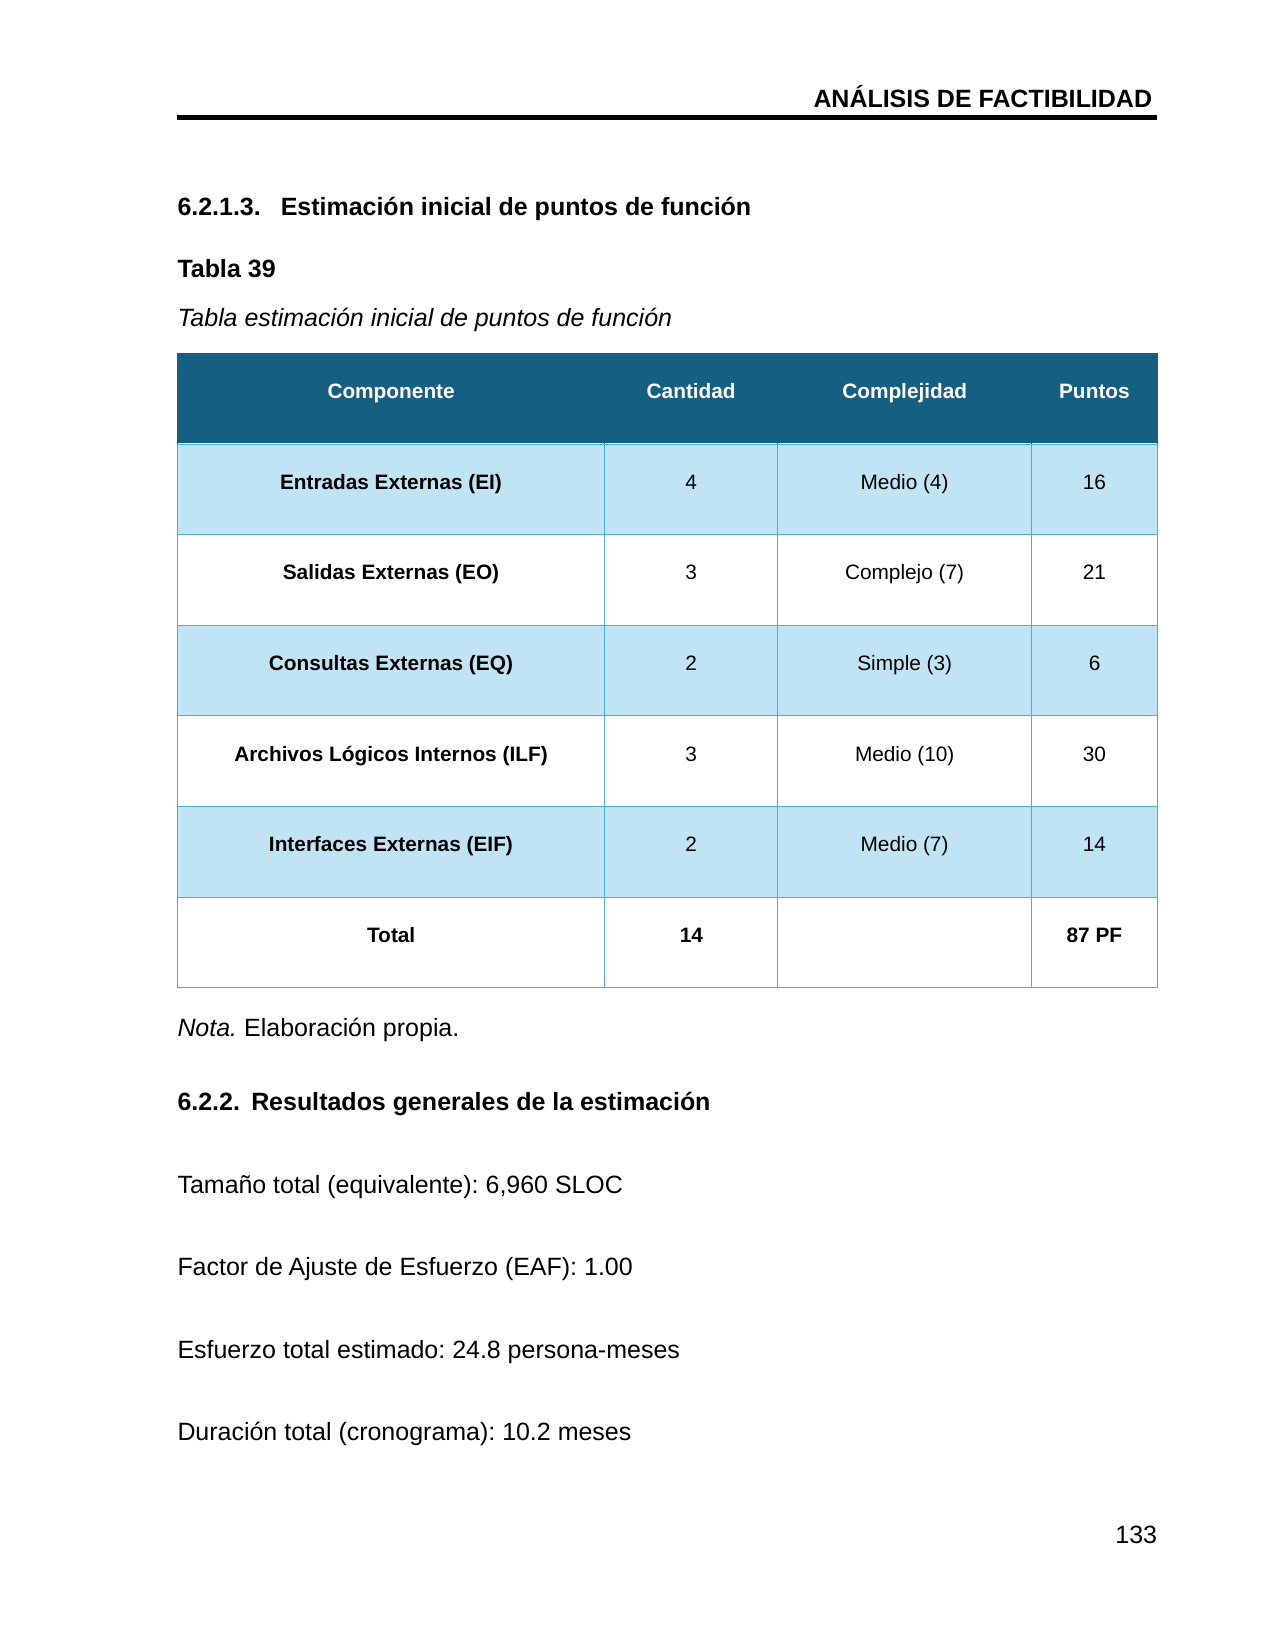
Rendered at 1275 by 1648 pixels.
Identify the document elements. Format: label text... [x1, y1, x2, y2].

table_header Componente [178, 354, 604, 443]
table_cell Consultas Externas (EQ) [178, 626, 604, 715]
table_cell Simple (3) [778, 626, 1031, 715]
table_cell Medio (10) [778, 716, 1031, 806]
text Esfuerzo total estimado: 24.8 persona-meses [177, 1335, 1157, 1364]
table_cell 14 [1032, 807, 1157, 897]
subtitle Resultados generales de la estimación [177, 1087, 1157, 1116]
text Duración total (cronograma): 10.2 meses [177, 1417, 1157, 1446]
table_header Puntos [1032, 354, 1157, 443]
table_cell 16 [1032, 445, 1157, 534]
table_cell Complejo (7) [778, 535, 1031, 625]
text Tabla estimación inicial de puntos de función [177, 303, 1157, 332]
table_cell 21 [1032, 535, 1157, 625]
table_cell Salidas Externas (EO) [178, 535, 604, 625]
table_cell Archivos Lógicos Internos (ILF) [178, 716, 604, 806]
table_cell 87 PF [1032, 898, 1157, 987]
table_cell Entradas Externas (EI) [178, 445, 604, 534]
table_cell 3 [605, 535, 777, 625]
text Factor de Ajuste de Esfuerzo (EAF): 1.00 [177, 1252, 1157, 1281]
text Tamaño total (equivalente): 6,960 SLOC [177, 1170, 1157, 1199]
table_cell 2 [605, 626, 777, 715]
table_cell Medio (7) [778, 807, 1031, 897]
table_cell 14 [605, 898, 777, 987]
table_header Cantidad [605, 354, 777, 443]
table_cell Medio (4) [778, 445, 1031, 534]
table_header Complejidad [778, 354, 1031, 443]
table_cell [778, 898, 1031, 987]
table_cell 4 [605, 445, 777, 534]
table_cell 6 [1032, 626, 1157, 715]
subtitle Estimación inicial de puntos de función [177, 192, 1157, 221]
table_cell Interfaces Externas (EIF) [178, 807, 604, 897]
text Nota. Elaboración propia. [177, 1013, 1157, 1042]
table_cell 30 [1032, 716, 1157, 806]
table_cell 2 [605, 807, 777, 897]
table_cell 3 [605, 716, 777, 806]
table_cell Total [178, 898, 604, 987]
